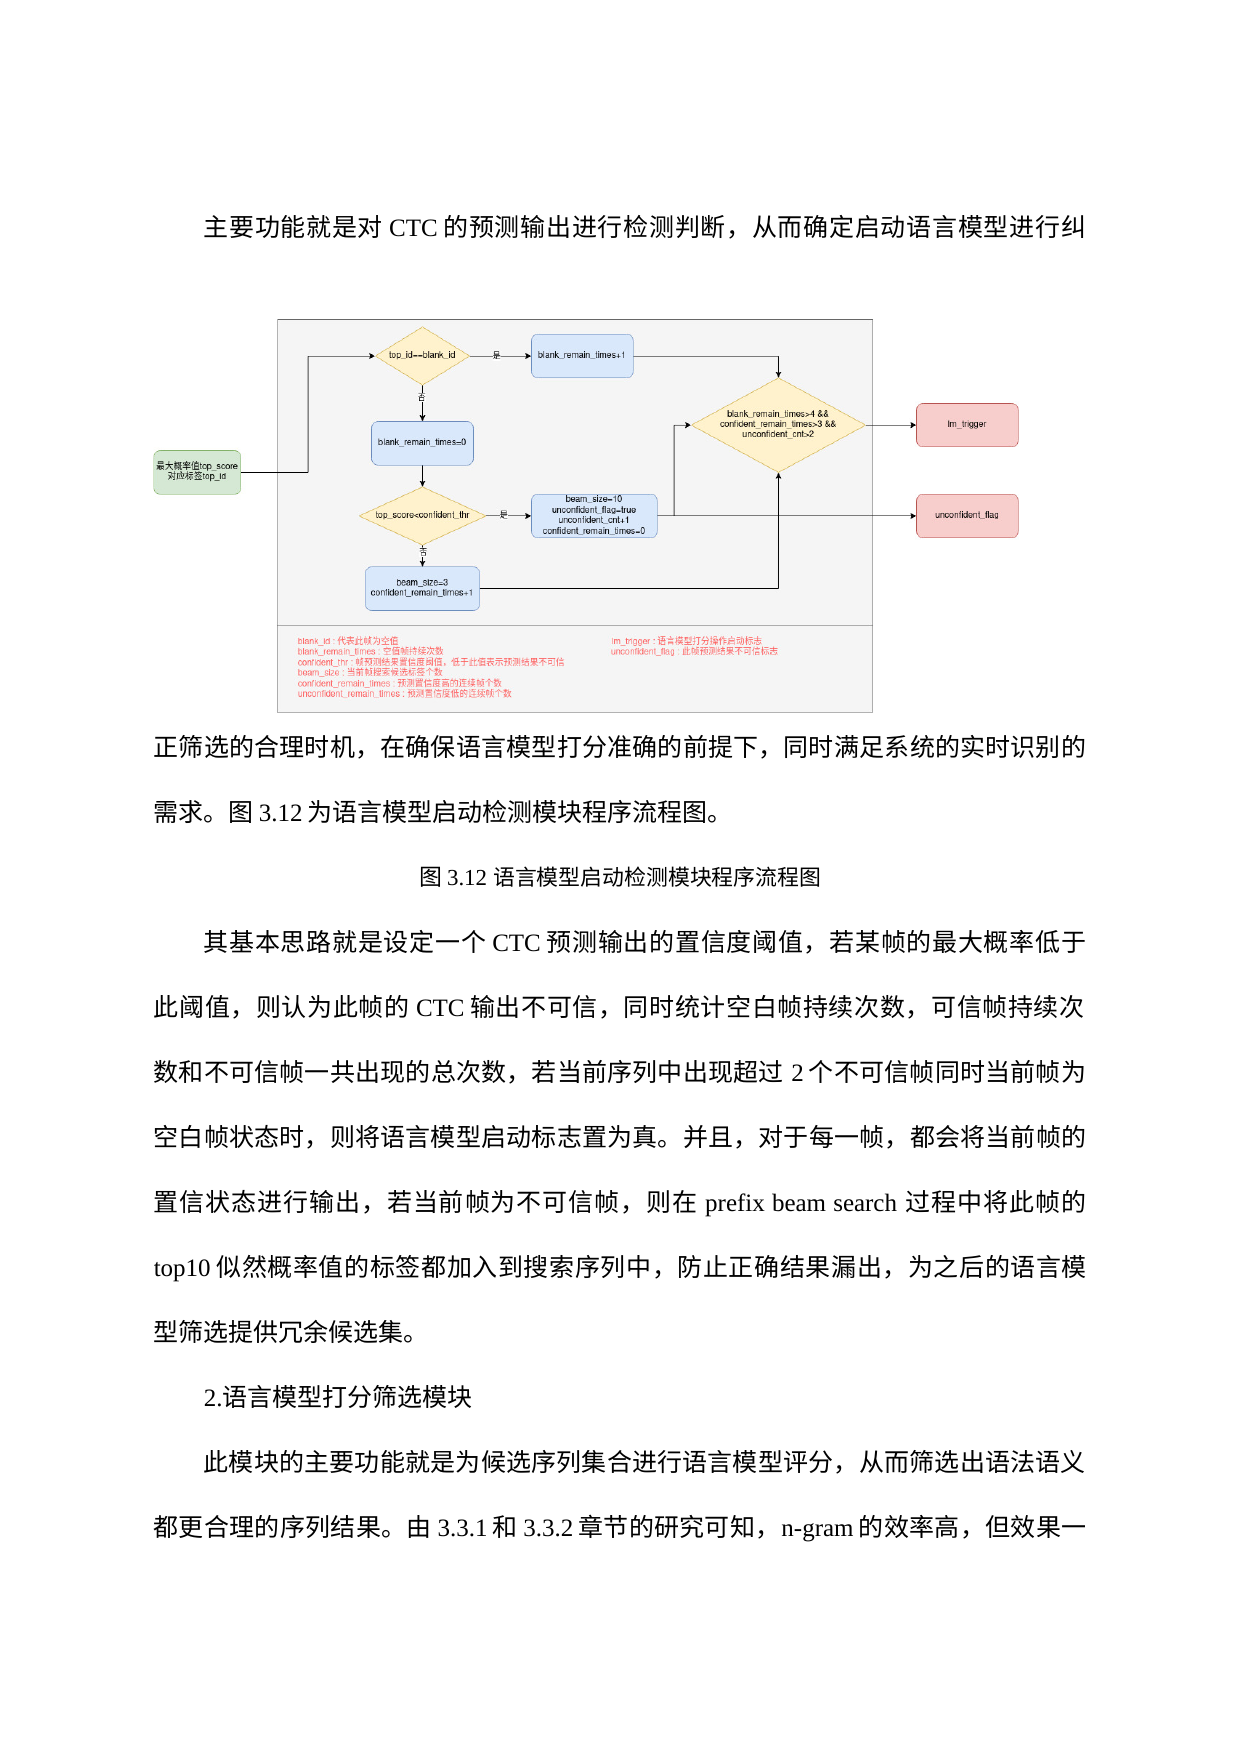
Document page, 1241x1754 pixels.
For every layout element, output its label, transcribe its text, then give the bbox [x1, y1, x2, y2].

picture [153, 319, 1019, 713]
text 2.语言模型打分筛选模块 [153, 1363, 1087, 1428]
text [153, 1428, 1087, 1558]
text 其基本思路就是设定一个CTC预测输出的置信度阈值，若某帧的最大概率低于此阈值，则认为此帧的CTC输出不可信，同时统计空白帧持续次数，可信帧持续次数和不可信帧一共出现的总次数，若当前序列中出现超过2个不可信帧同时当前帧为空白帧状态时，则将语言模型启动标志置为真。并且，对于每一帧，都会将当前帧的置信状态进行输出，若当前帧为不可信帧，则在prefix beam search 过程中将此帧的top10似然概率值的标签都加入到搜索序列中，防止正确结果漏出，为之后的语言模型筛选提供冗余候选集。 [153, 908, 1087, 1363]
text 图3.12 语言模型启动检测模块程序流程图 [153, 843, 1087, 908]
